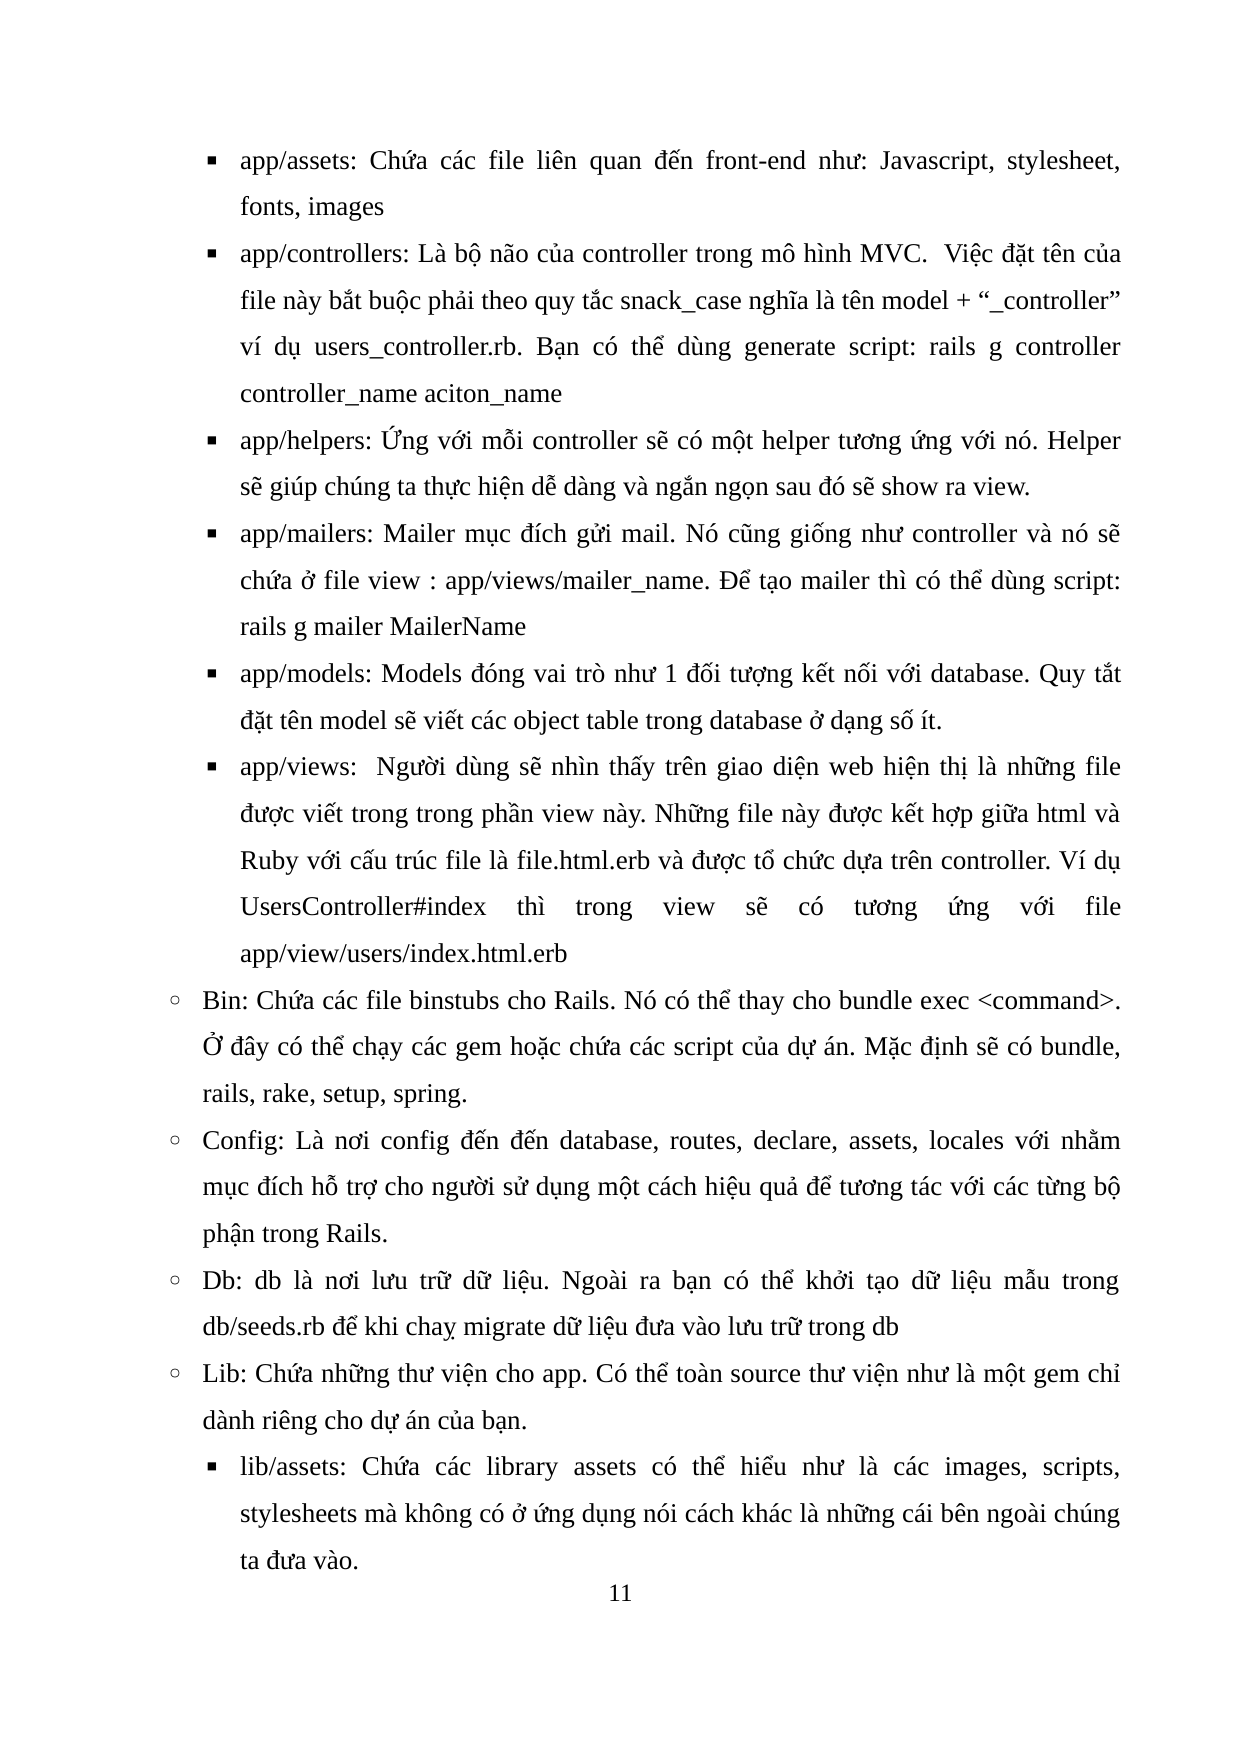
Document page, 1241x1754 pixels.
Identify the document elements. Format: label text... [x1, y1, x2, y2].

list lib/assets: Chứa các library assets có thể hiểu như là các images, scripts, stylesheets mà không có ở ứng dụng nói cách khác là những cái bên ngoài chúng ta đưa vào. [202, 1450, 1122, 1575]
list app/helpers: Ứng với mỗi controller sẽ có một helper tương ứng với nó. Helper sẽ giúp chúng ta thực hiện dễ dàng và ngắn ngọn sau đó sẽ show ra view. [202, 424, 1122, 502]
list Lib: Chứa những thư viện cho app. Có thể toàn source thư viện như là một gem chỉ dành riêng cho dự án của bạn. [165, 1357, 1122, 1435]
list app/controllers: Là bộ não của controller trong mô hình MVC. Việc đặt tên của file này bắt buộc phải theo quy tắc snack_case nghĩa là tên model + “_controller” ví dụ users_controller.rb. Bạn có thể dùng generate script: rails g controller controller_name aciton_name [202, 237, 1122, 408]
list Bin: Chứa các file binstubs cho Rails. Nó có thể thay cho bundle exec <command>. Ở đây có thể chạy các gem hoặc chứa các script của dự án. Mặc định sẽ có bundle, rails, rake, setup, spring. [165, 984, 1122, 1108]
list app/mailers: Mailer mục đích gửi mail. Nó cũng giống như controller và nó sẽ chứa ở file view : app/views/mailer_name. Để tạo mailer thì có thể dùng script: rails g mailer MailerName [202, 517, 1122, 642]
list app/views: Người dùng sẽ nhìn thấy trên giao diện web hiện thị là những file được viết trong trong phần view này. Những file này được kết hợp giữa html và Ruby với cấu trúc file là file.html.erb và được tổ chức dựa trên controller. Ví dụ UsersController#index thì trong view sẽ có tương ứng với file app/view/users/index.html.erb [202, 750, 1122, 968]
list app/models: Models đóng vai trò như 1 đối tượng kết nối với database. Quy tắt đặt tên model sẽ viết các object table trong database ở dạng số ít. [202, 657, 1122, 735]
list Config: Là nơi config đến đến database, routes, declare, assets, locales với nhằm mục đích hỗ trợ cho người sử dụng một cách hiệu quả để tương tác với các từng bộ phận trong Rails. [165, 1124, 1122, 1248]
list app/assets: Chứa các file liên quan đến front-end như: Javascript, stylesheet, fonts, images [202, 144, 1122, 222]
list Db: db là nơi lưu trữ dữ liệu. Ngoài ra bạn có thể khởi tạo dữ liệu mẫu trong db/seeds.rb để khi chaỵ migrate dữ liệu đưa vào lưu trữ trong db [165, 1264, 1122, 1342]
